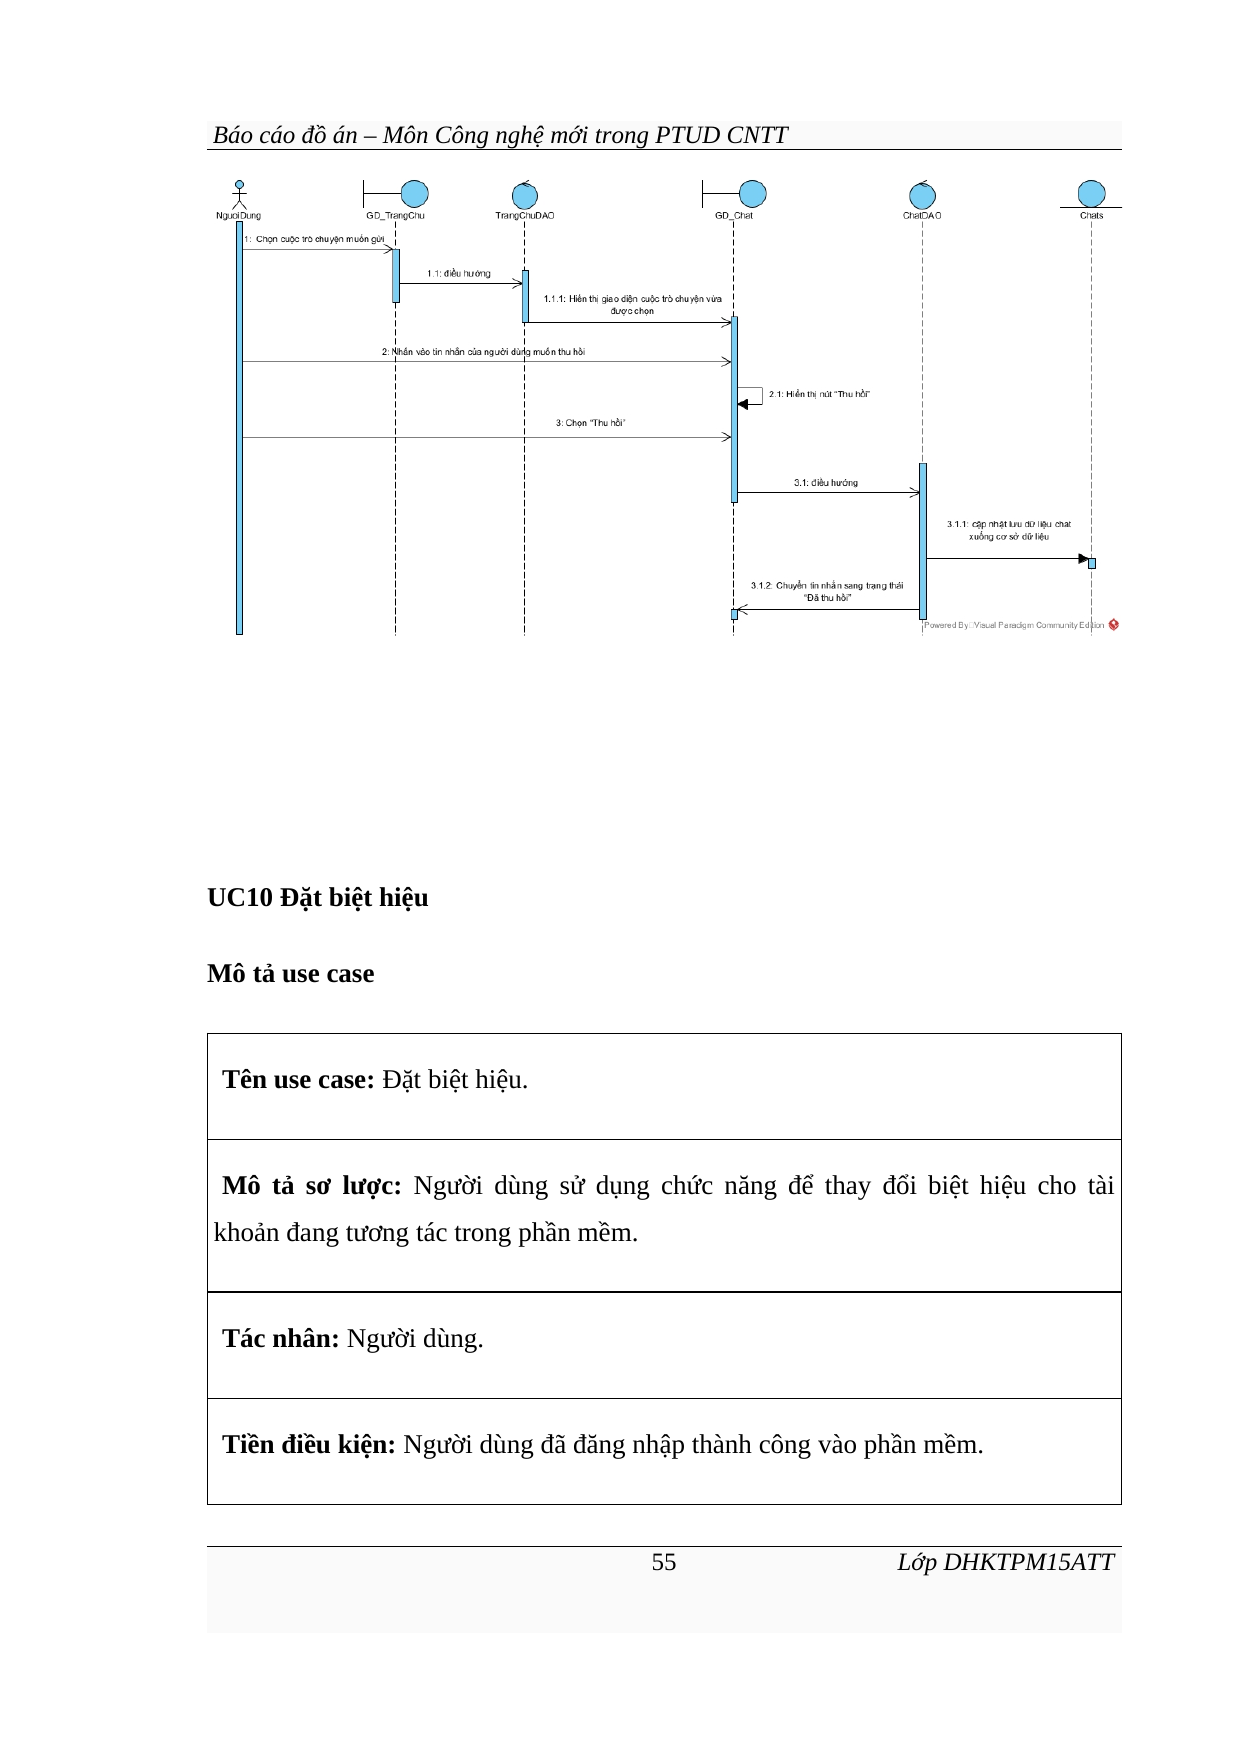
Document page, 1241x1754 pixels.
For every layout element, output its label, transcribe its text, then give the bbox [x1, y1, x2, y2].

text UC10 Đặt biệt hiệu [207, 881, 1122, 912]
table_cell Tác nhân: Người dùng. [208, 1293, 1121, 1397]
text Mô tả use case [207, 957, 1122, 988]
picture [206, 179, 1123, 638]
table_cell Tiền điều kiện: Người dùng đã đăng nhập thành công vào phần mềm. [208, 1399, 1121, 1503]
table_cell Mô tả sơ lược: Người dùng sử dụng chức năng để thay đổi biệt hiệu cho tài khoản đang tương tác trong phần mềm. [208, 1140, 1121, 1291]
table_header Tên use case: Đặt biệt hiệu. [208, 1034, 1121, 1139]
